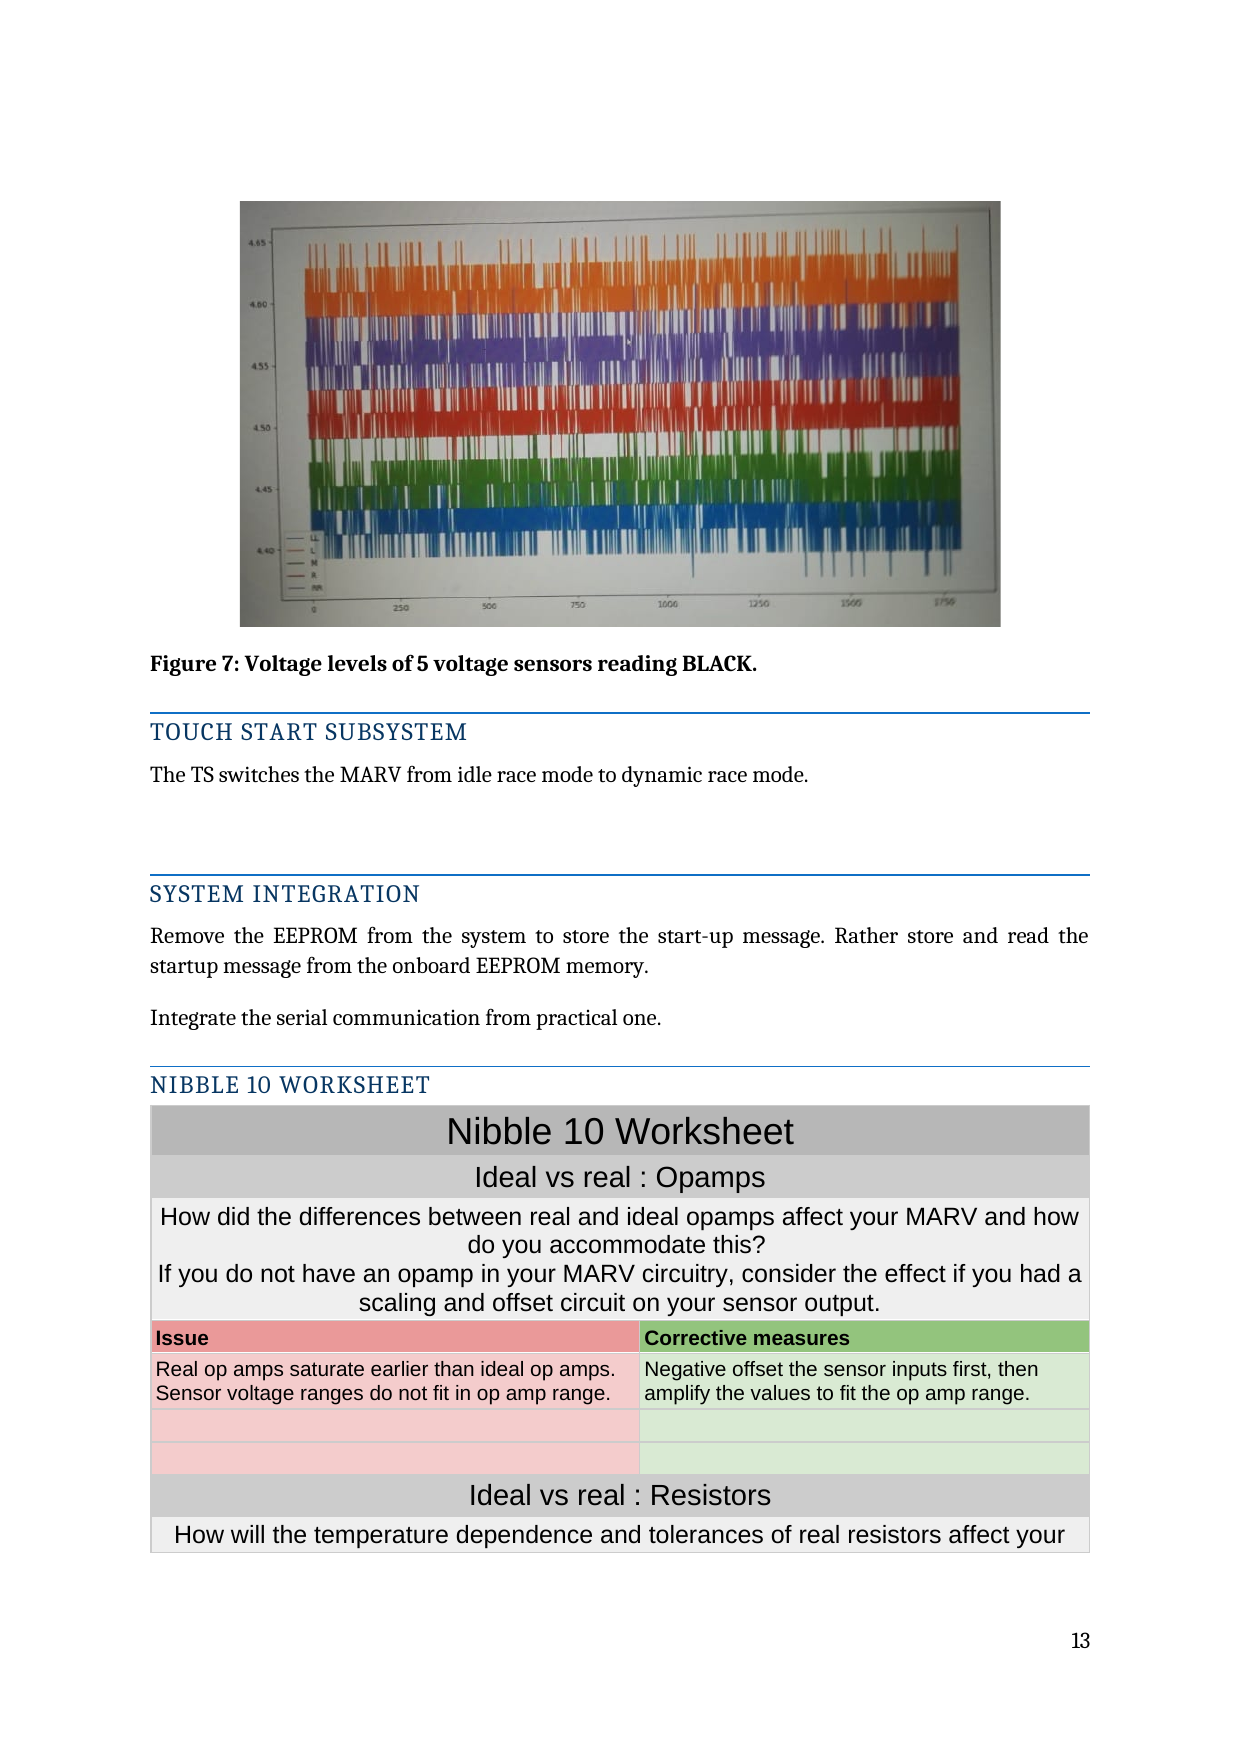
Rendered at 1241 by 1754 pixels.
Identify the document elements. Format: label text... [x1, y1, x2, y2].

picture [239, 201, 1001, 627]
subtitle System integration [150, 876, 1090, 908]
text Remove the EEPROM from the system to store the start-up message. Rather store and read the startup message from the onboard EEPROM memory. [150, 923, 1090, 979]
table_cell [152, 1517, 1089, 1552]
table_header Nibble 10 Worksheet [152, 1106, 1089, 1155]
text Integrate the serial communication from practical one. [150, 1004, 1090, 1031]
table_cell [152, 1410, 639, 1441]
table_cell Ideal vs real : Opamps [152, 1157, 1089, 1197]
table_cell How did the differences between real and ideal opamps affect your MARV and how do you accommodate this? If you do not have an opamp in your MARV circuitry, consider the effect if you had a scaling and offset circuit on your sensor output. [152, 1198, 1089, 1319]
table_cell Corrective measures [640, 1321, 1089, 1352]
table_cell [640, 1410, 1089, 1441]
subtitle Touch start subsystem [150, 714, 1090, 747]
subtitle Nibble 10 Worksheet [150, 1067, 1090, 1100]
table_cell Issue [152, 1321, 639, 1352]
text Figure 7: Voltage levels of 5 voltage sensors reading BLACK. [150, 651, 1090, 677]
table_cell Ideal vs real : Resistors [152, 1475, 1089, 1515]
table_cell Negative offset the sensor inputs first, then amplify the values to fit the op amp range. [640, 1354, 1089, 1408]
table_cell Real op amps saturate earlier than ideal op amps. Sensor voltage ranges do not fit in op amp range. [152, 1354, 639, 1408]
text The TS switches the MARV from idle race mode to dynamic race mode. [150, 761, 1090, 788]
table_cell [640, 1443, 1089, 1474]
table_cell [152, 1443, 639, 1474]
